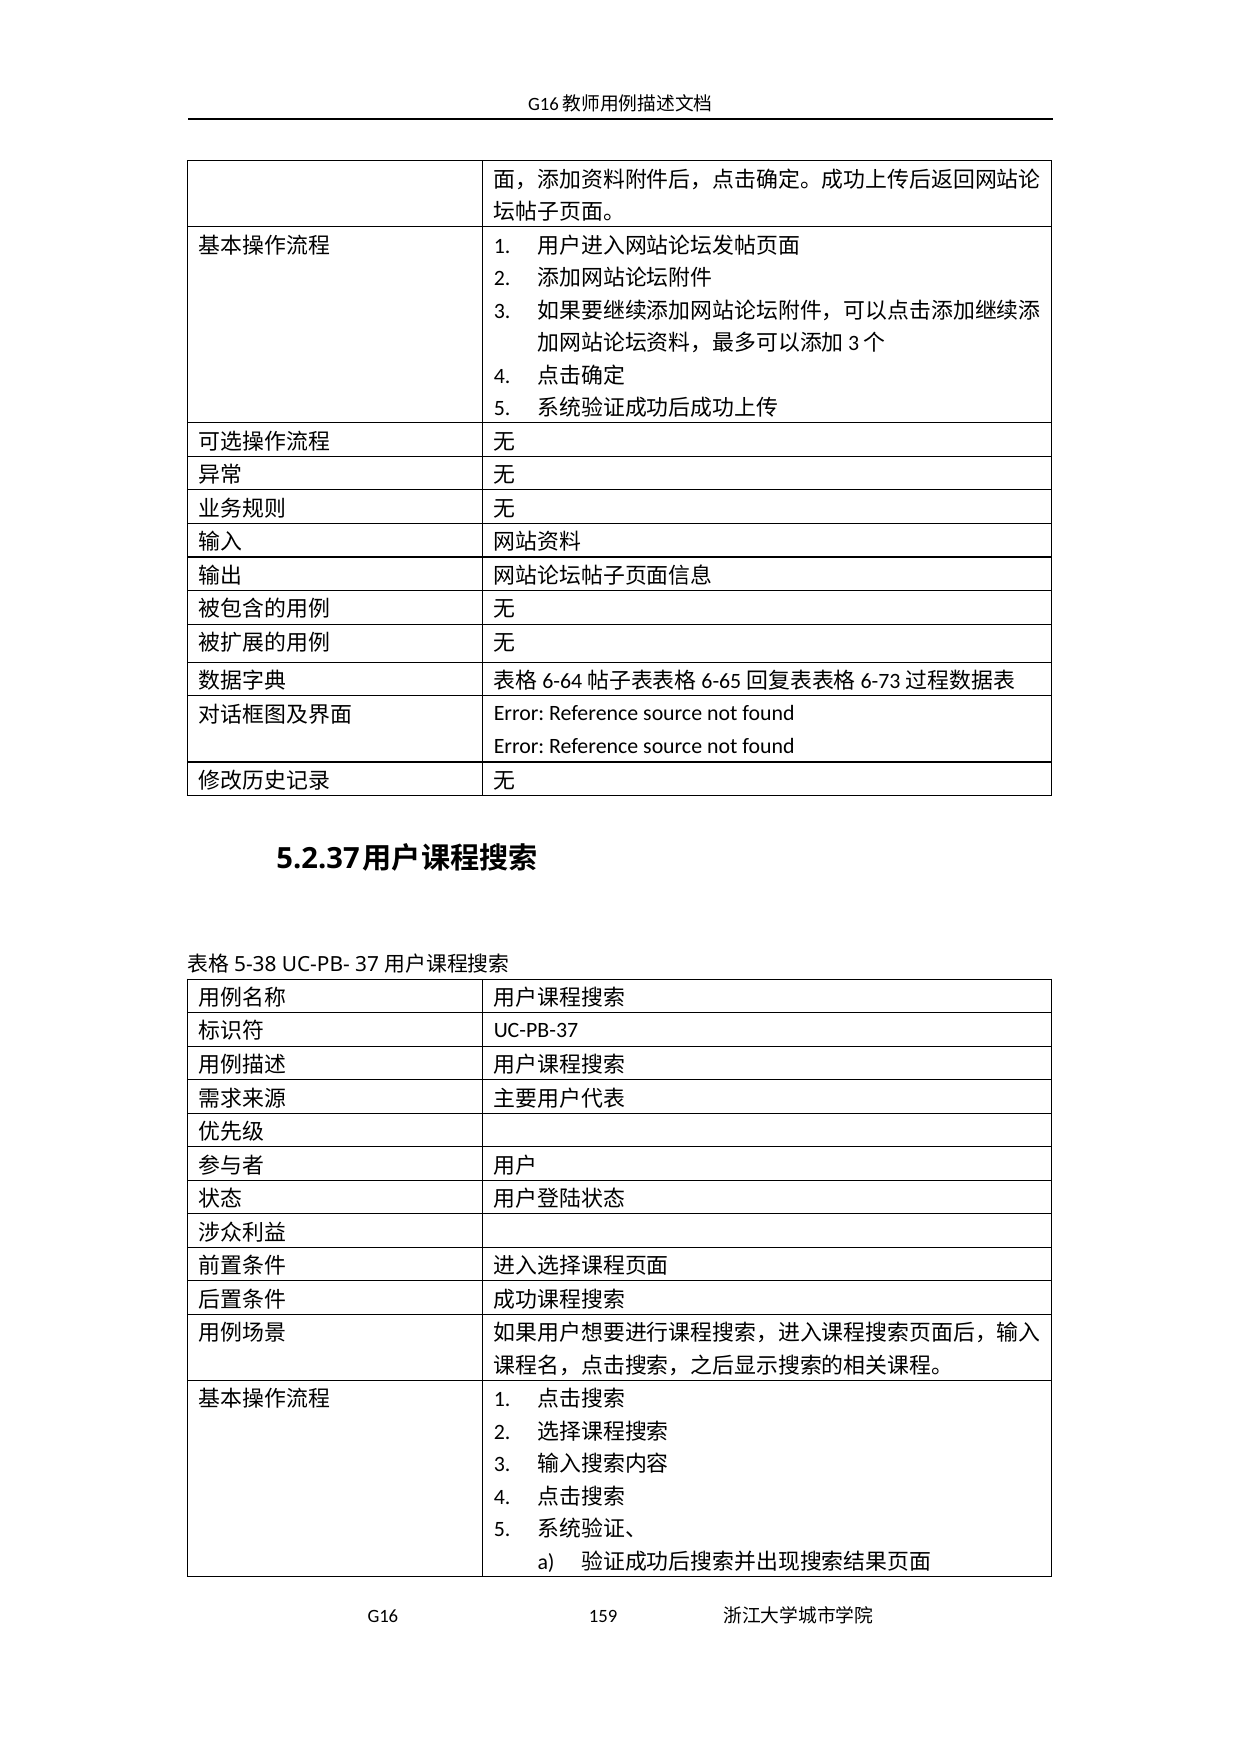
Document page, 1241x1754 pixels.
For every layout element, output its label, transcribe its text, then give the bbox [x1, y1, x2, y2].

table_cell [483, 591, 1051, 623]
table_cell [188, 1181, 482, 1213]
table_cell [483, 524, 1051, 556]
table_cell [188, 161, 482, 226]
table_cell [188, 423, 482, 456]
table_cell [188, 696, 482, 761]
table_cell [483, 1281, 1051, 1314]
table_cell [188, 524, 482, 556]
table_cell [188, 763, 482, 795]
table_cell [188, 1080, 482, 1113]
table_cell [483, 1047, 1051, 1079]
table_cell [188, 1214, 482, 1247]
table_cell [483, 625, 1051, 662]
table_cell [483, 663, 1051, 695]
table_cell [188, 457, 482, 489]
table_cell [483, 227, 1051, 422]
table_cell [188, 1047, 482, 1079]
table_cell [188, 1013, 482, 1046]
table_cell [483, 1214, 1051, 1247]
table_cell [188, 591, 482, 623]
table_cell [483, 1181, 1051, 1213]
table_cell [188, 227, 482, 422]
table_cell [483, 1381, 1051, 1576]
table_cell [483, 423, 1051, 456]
subtitle 用户课程搜索 [276, 823, 1053, 888]
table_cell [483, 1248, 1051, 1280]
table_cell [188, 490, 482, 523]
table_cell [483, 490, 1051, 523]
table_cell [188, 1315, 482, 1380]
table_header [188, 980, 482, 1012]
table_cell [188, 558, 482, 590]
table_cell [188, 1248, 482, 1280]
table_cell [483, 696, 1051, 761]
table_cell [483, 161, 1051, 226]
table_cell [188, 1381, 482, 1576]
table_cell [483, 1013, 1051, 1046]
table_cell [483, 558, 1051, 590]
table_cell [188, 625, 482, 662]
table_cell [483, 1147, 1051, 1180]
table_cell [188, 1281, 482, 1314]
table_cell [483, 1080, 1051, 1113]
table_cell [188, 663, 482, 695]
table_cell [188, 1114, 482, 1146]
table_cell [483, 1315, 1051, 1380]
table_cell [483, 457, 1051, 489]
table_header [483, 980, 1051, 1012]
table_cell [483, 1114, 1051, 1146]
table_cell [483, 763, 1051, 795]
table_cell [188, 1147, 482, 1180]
